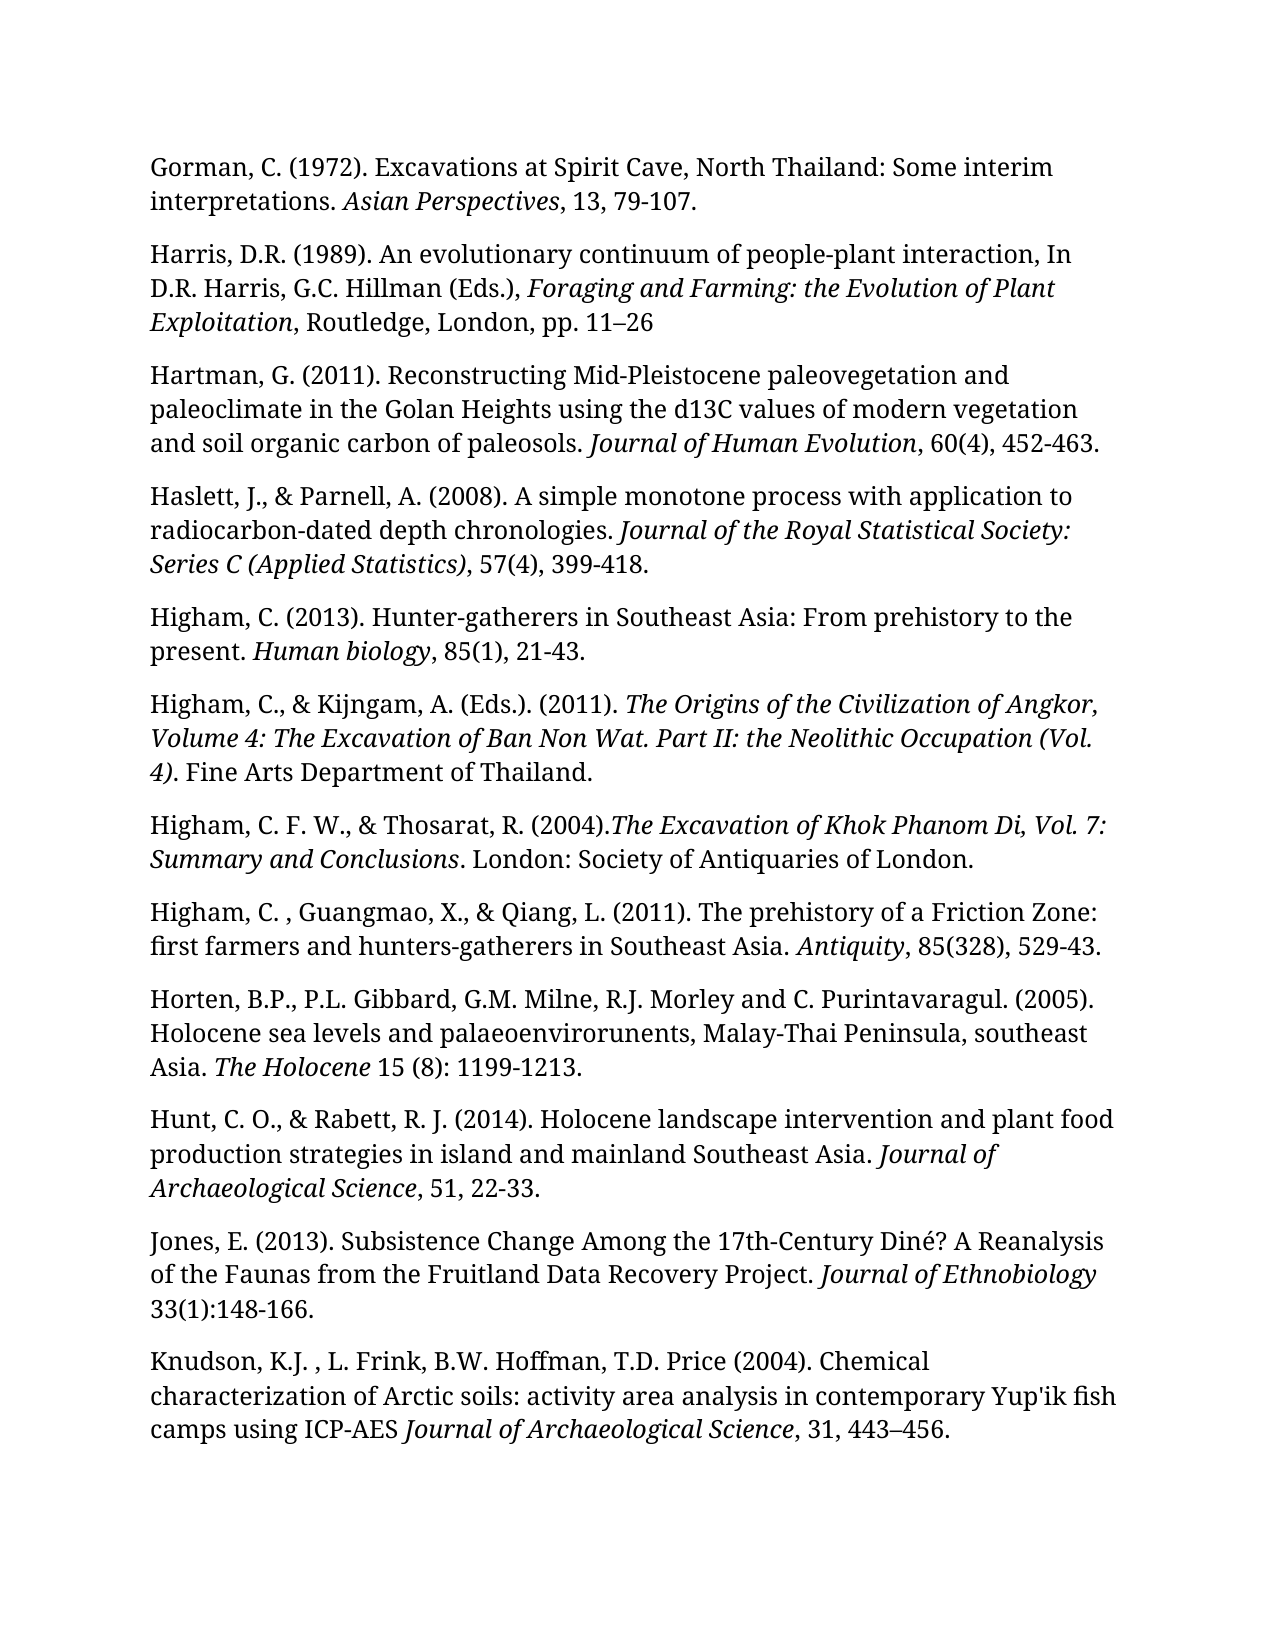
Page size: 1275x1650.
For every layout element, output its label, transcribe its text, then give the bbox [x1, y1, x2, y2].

text Gorman, C. (1972). Excavations at Spirit Cave, North Thailand: Some interim interpretations. Asian Perspectives, 13, 79-107. [150, 150, 1125, 218]
text Higham, C. F. W., & Thosarat, R. (2004).The Excavation of Khok Phanom Di, Vol. 7: Summary and Conclusions. London: Society of Antiquaries of London. [150, 807, 1125, 876]
text Higham, C. , Guangmao, X., & Qiang, L. (2011). The prehistory of a Friction Zone: first farmers and hunters-gatherers in Southeast Asia. Antiquity, 85(328), 529-43. [150, 894, 1125, 962]
text Hunt, C. O., & Rabett, R. J. (2014). Holocene landscape intervention and plant food production strategies in island and mainland Southeast Asia. Journal of Archaeological Science, 51, 22-33. [150, 1102, 1125, 1204]
text Higham, C. (2013). Hunter-gatherers in Southeast Asia: From prehistory to the present. Human biology, 85(1), 21-43. [150, 600, 1125, 668]
text Horten, B.P., P.L. Gibbard, G.M. Milne, R.J. Morley and C. Purintavaragul. (2005). Holocene sea levels and palaeoenvirorunents, Malay-Thai Peninsula, southeast Asia. The Holocene 15 (8): 1199-1213. [150, 981, 1125, 1083]
text Harris, D.R. (1989). An evolutionary continuum of people-plant interaction, In D.R. Harris, G.C. Hillman (Eds.), Foraging and Farming: the Evolution of Plant Exploitation, Routledge, London, pp. 11–26 [150, 237, 1125, 339]
text Jones, E. (2013). Subsistence Change Among the 17th-Century Diné? A Reanalysis of the Faunas from the Fruitland Data Recovery Project. Journal of Ethnobiology 33(1):148-166. [150, 1223, 1125, 1325]
text Hartman, G. (2011). Reconstructing Mid-Pleistocene paleovegetation and paleoclimate in the Golan Heights using the d13C values of modern vegetation and soil organic carbon of paleosols. Journal of Human Evolution, 60(4), 452-463. [150, 358, 1125, 460]
text Higham, C., & Kijngam, A. (Eds.). (2011). The Origins of the Civilization of Angkor, Volume 4: The Excavation of Ban Non Wat. Part II: the Neolithic Occupation (Vol. 4). Fine Arts Department of Thailand. [150, 687, 1125, 789]
text Knudson, K.J. , L. Frink, B.W. Hoffman, T.D. Price (2004). Chemical characterization of Arctic soils: activity area analysis in contemporary Yup'ik fish camps using ICP-AES Journal of Archaeological Science, 31, 443–456. [150, 1344, 1125, 1446]
text Haslett, J., & Parnell, A. (2008). A simple monotone process with application to radiocarbon‐dated depth chronologies. Journal of the Royal Statistical Society: Series C (Applied Statistics), 57(4), 399-418. [150, 479, 1125, 581]
